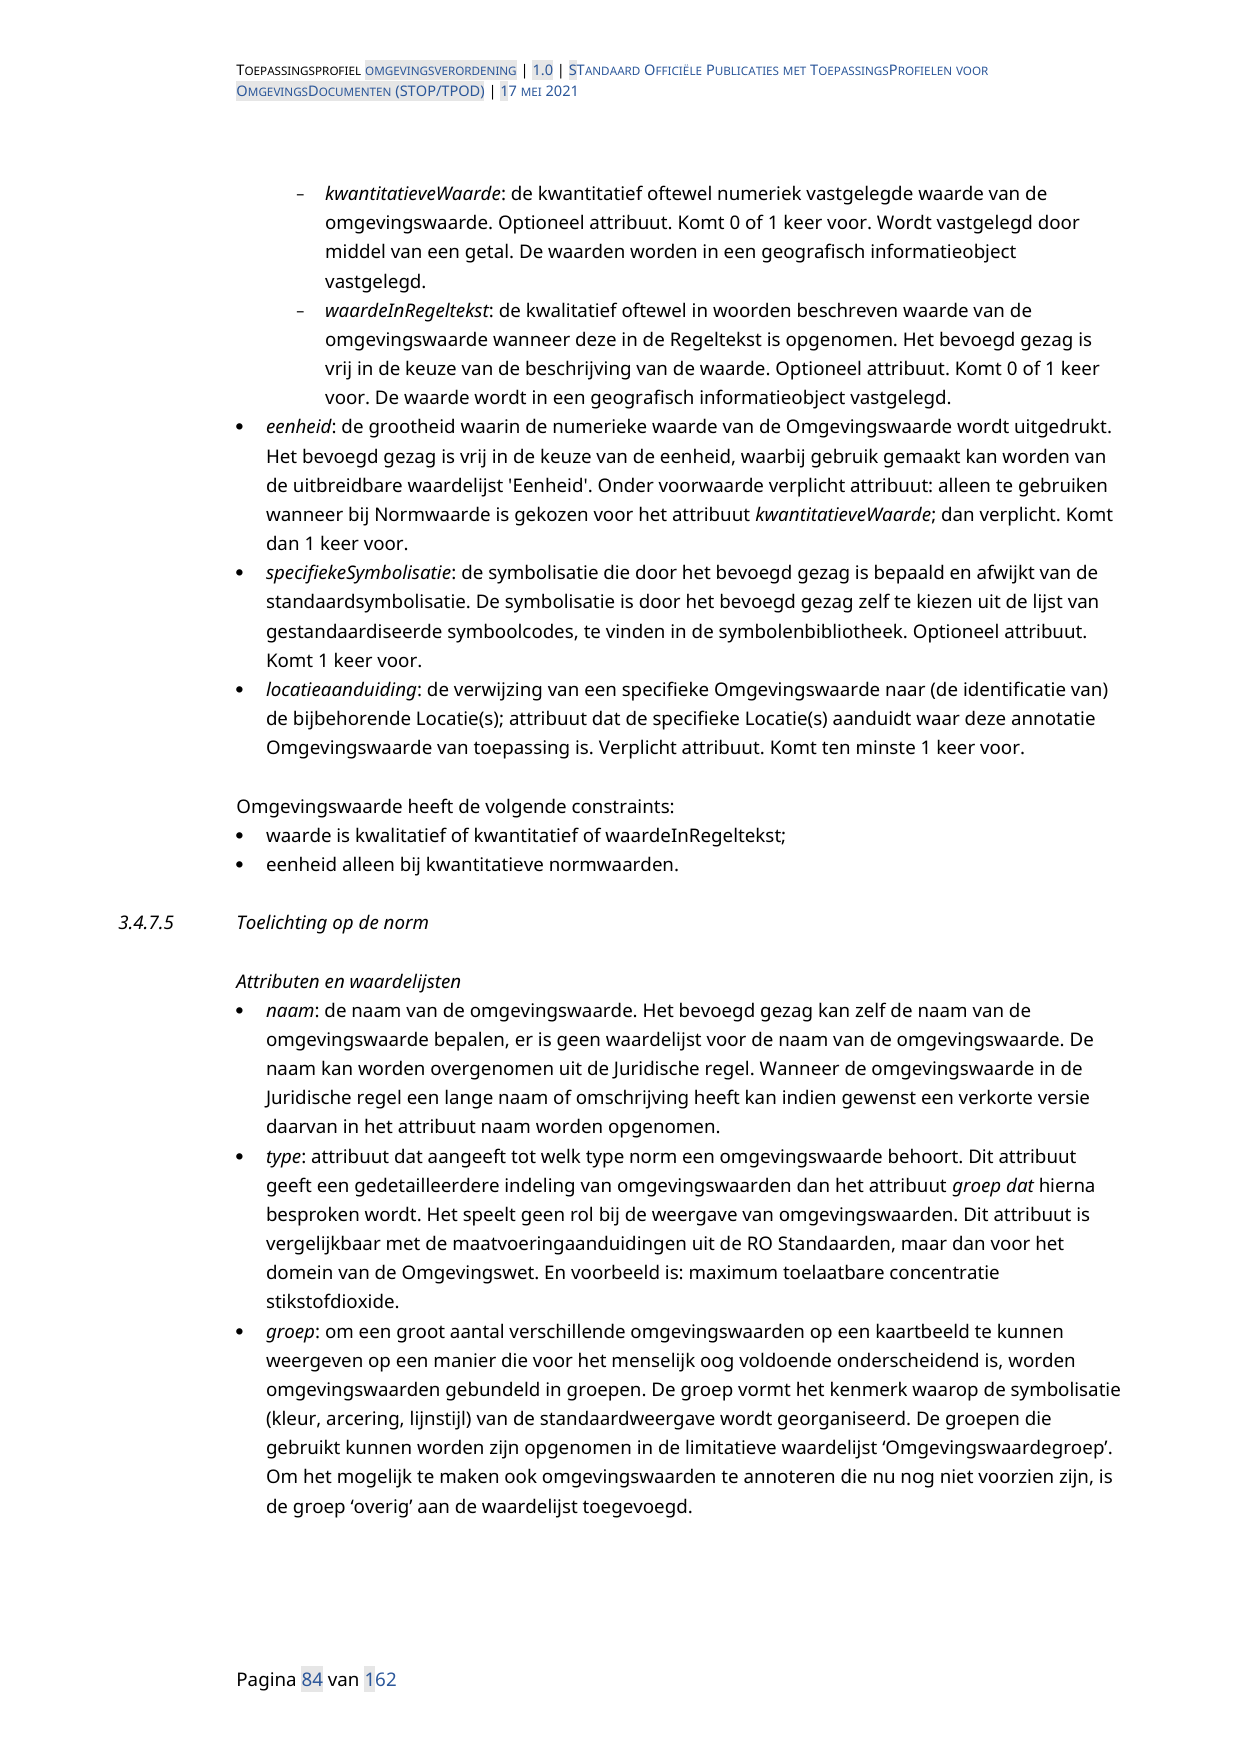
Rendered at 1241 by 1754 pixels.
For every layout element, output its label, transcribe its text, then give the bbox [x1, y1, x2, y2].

text waarde is kwalitatief of kwantitatief of waardeInRegeltekst; [236, 819, 1122, 848]
text locatieaanduiding: de verwijzing van een specifieke Omgevingswaarde naar (de identificatie van) de bijbehorende Locatie(s); attribuut dat de specifieke Locatie(s) aanduidt waar deze annotatie Omgevingswaarde van toepassing is. Verplicht attribuut. Komt ten minste 1 keer voor. [236, 673, 1122, 761]
subtitle Toelichting op de norm [118, 906, 1122, 936]
text type: attribuut dat aangeeft tot welk type norm een omgevingswaarde behoort. Dit attribuut geeft een gedetailleerdere indeling van omgevingswaarden dan het attribuut groep dat hierna besproken wordt. Het speelt geen rol bij de weergave van omgevingswaarden. Dit attribuut is vergelijkbaar met de maatvoeringaanduidingen uit de RO Standaarden, maar dan voor het domein van de Omgevingswet. En voorbeeld is: maximum toelaatbare concentratie stikstofdioxide. [236, 1140, 1122, 1315]
text Attributen en waardelijsten [236, 965, 1122, 994]
text eenheid: de grootheid waarin de numerieke waarde van de Omgevingswaarde wordt uitgedrukt. Het bevoegd gezag is vrij in de keuze van de eenheid, waarbij gebruik gemaakt kan worden van de uitbreidbare waardelijst 'Eenheid'. Onder voorwaarde verplicht attribuut: alleen te gebruiken wanneer bij Normwaarde is gekozen voor het attribuut kwantitatieveWaarde; dan verplicht. Komt dan 1 keer voor. [236, 411, 1122, 556]
text specifiekeSymbolisatie: de symbolisatie die door het bevoegd gezag is bepaald en afwijkt van de standaardsymbolisatie. De symbolisatie is door het bevoegd gezag zelf te kiezen uit de lijst van gestandaardiseerde symboolcodes, te vinden in de symbolenbibliotheek. Optioneel attribuut. Komt 1 keer voor. [236, 556, 1122, 673]
text eenheid alleen bij kwantitatieve normwaarden. [236, 848, 1122, 877]
text kwantitatieveWaarde: de kwantitatief oftewel numeriek vastgelegde waarde van de omgevingswaarde. Optioneel attribuut. Komt 0 of 1 keer voor. Wordt vastgelegd door middel van een getal. De waarden worden in een geografisch informatieobject vastgelegd. [295, 177, 1122, 294]
text waardeInRegeltekst: de kwalitatief oftewel in woorden beschreven waarde van de omgevingswaarde wanneer deze in de Regeltekst is opgenomen. Het bevoegd gezag is vrij in de keuze van de beschrijving van de waarde. Optioneel attribuut. Komt 0 of 1 keer voor. De waarde wordt in een geografisch informatieobject vastgelegd. [295, 294, 1122, 411]
text groep: om een groot aantal verschillende omgevingswaarden op een kaartbeeld te kunnen weergeven op een manier die voor het menselijk oog voldoende onderscheidend is, worden omgevingswaarden gebundeld in groepen. De groep vormt het kenmerk waarop de symbolisatie (kleur, arcering, lijnstijl) van de standaardweergave wordt georganiseerd. De groepen die gebruikt kunnen worden zijn opgenomen in de limitatieve waardelijst ‘Omgevingswaardegroep’. Om het mogelijk te maken ook omgevingswaarden te annoteren die nu nog niet voorzien zijn, is de groep ‘overig’ aan de waardelijst toegevoegd. [236, 1315, 1122, 1519]
text Omgevingswaarde heeft de volgende constraints: [236, 790, 1122, 819]
text naam: de naam van de omgevingswaarde. Het bevoegd gezag kan zelf de naam van de omgevingswaarde bepalen, er is geen waardelijst voor de naam van de omgevingswaarde. De naam kan worden overgenomen uit de Juridische regel. Wanneer de omgevingswaarde in de Juridische regel een lange naam of omschrijving heeft kan indien gewenst een verkorte versie daarvan in het attribuut naam worden opgenomen. [236, 994, 1122, 1140]
